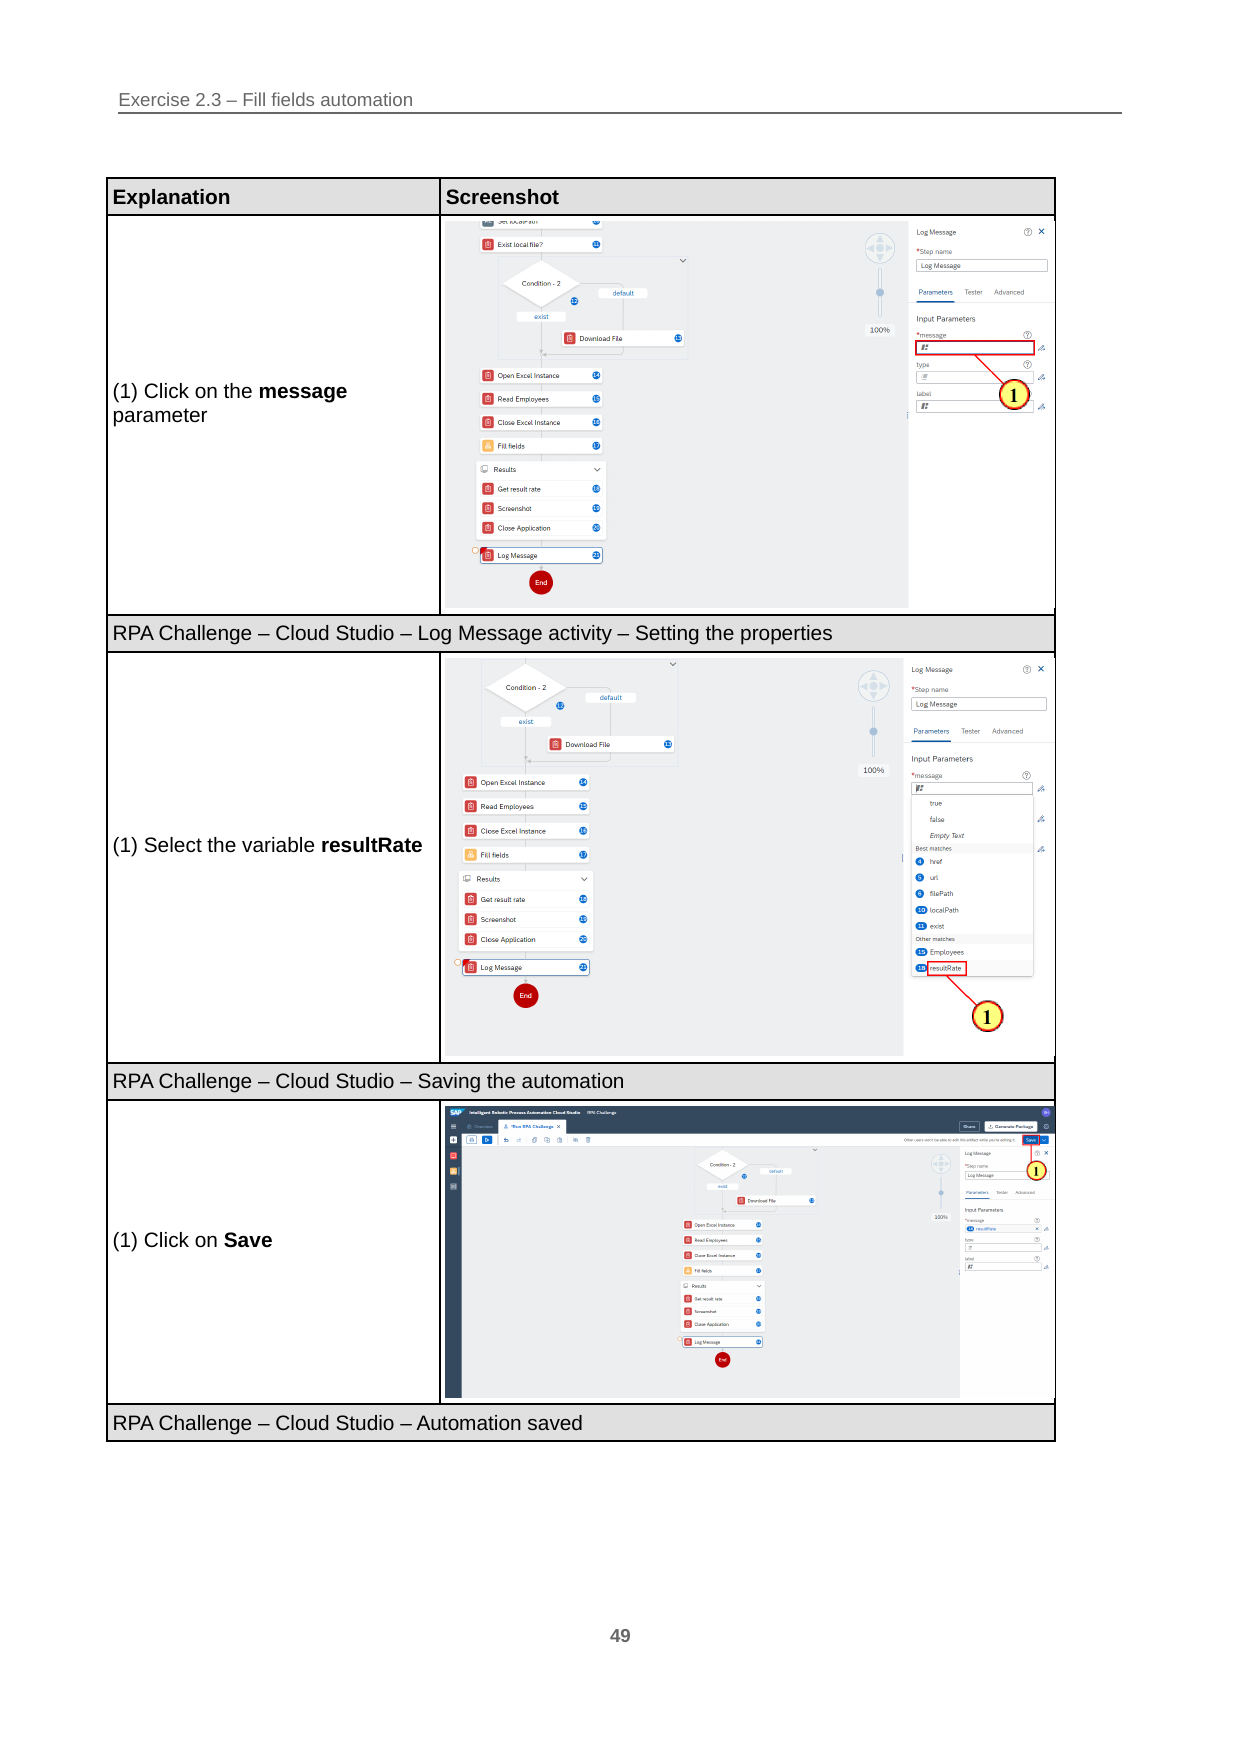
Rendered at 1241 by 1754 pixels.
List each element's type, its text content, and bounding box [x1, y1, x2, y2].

table_cell (1) Click on Save [108, 1101, 439, 1403]
table_cell RPA Challenge – Cloud Studio – Saving the automation [108, 1064, 1054, 1099]
picture [445, 1106, 1055, 1398]
picture [445, 658, 1055, 1056]
table_cell (1) Select the variable resultRate [108, 653, 439, 1062]
table_cell [441, 653, 1054, 1062]
table_cell [441, 216, 1054, 613]
table_cell RPA Challenge – Cloud Studio – Log Message activity – Setting the properties [108, 616, 1054, 651]
picture [445, 221, 1055, 608]
table_cell [441, 1101, 1054, 1403]
table_header Explanation [108, 179, 439, 214]
table_cell (1) Click on the message parameter [108, 216, 439, 613]
table_header Screenshot [441, 179, 1054, 214]
table_cell RPA Challenge – Cloud Studio – Automation saved [108, 1405, 1054, 1440]
